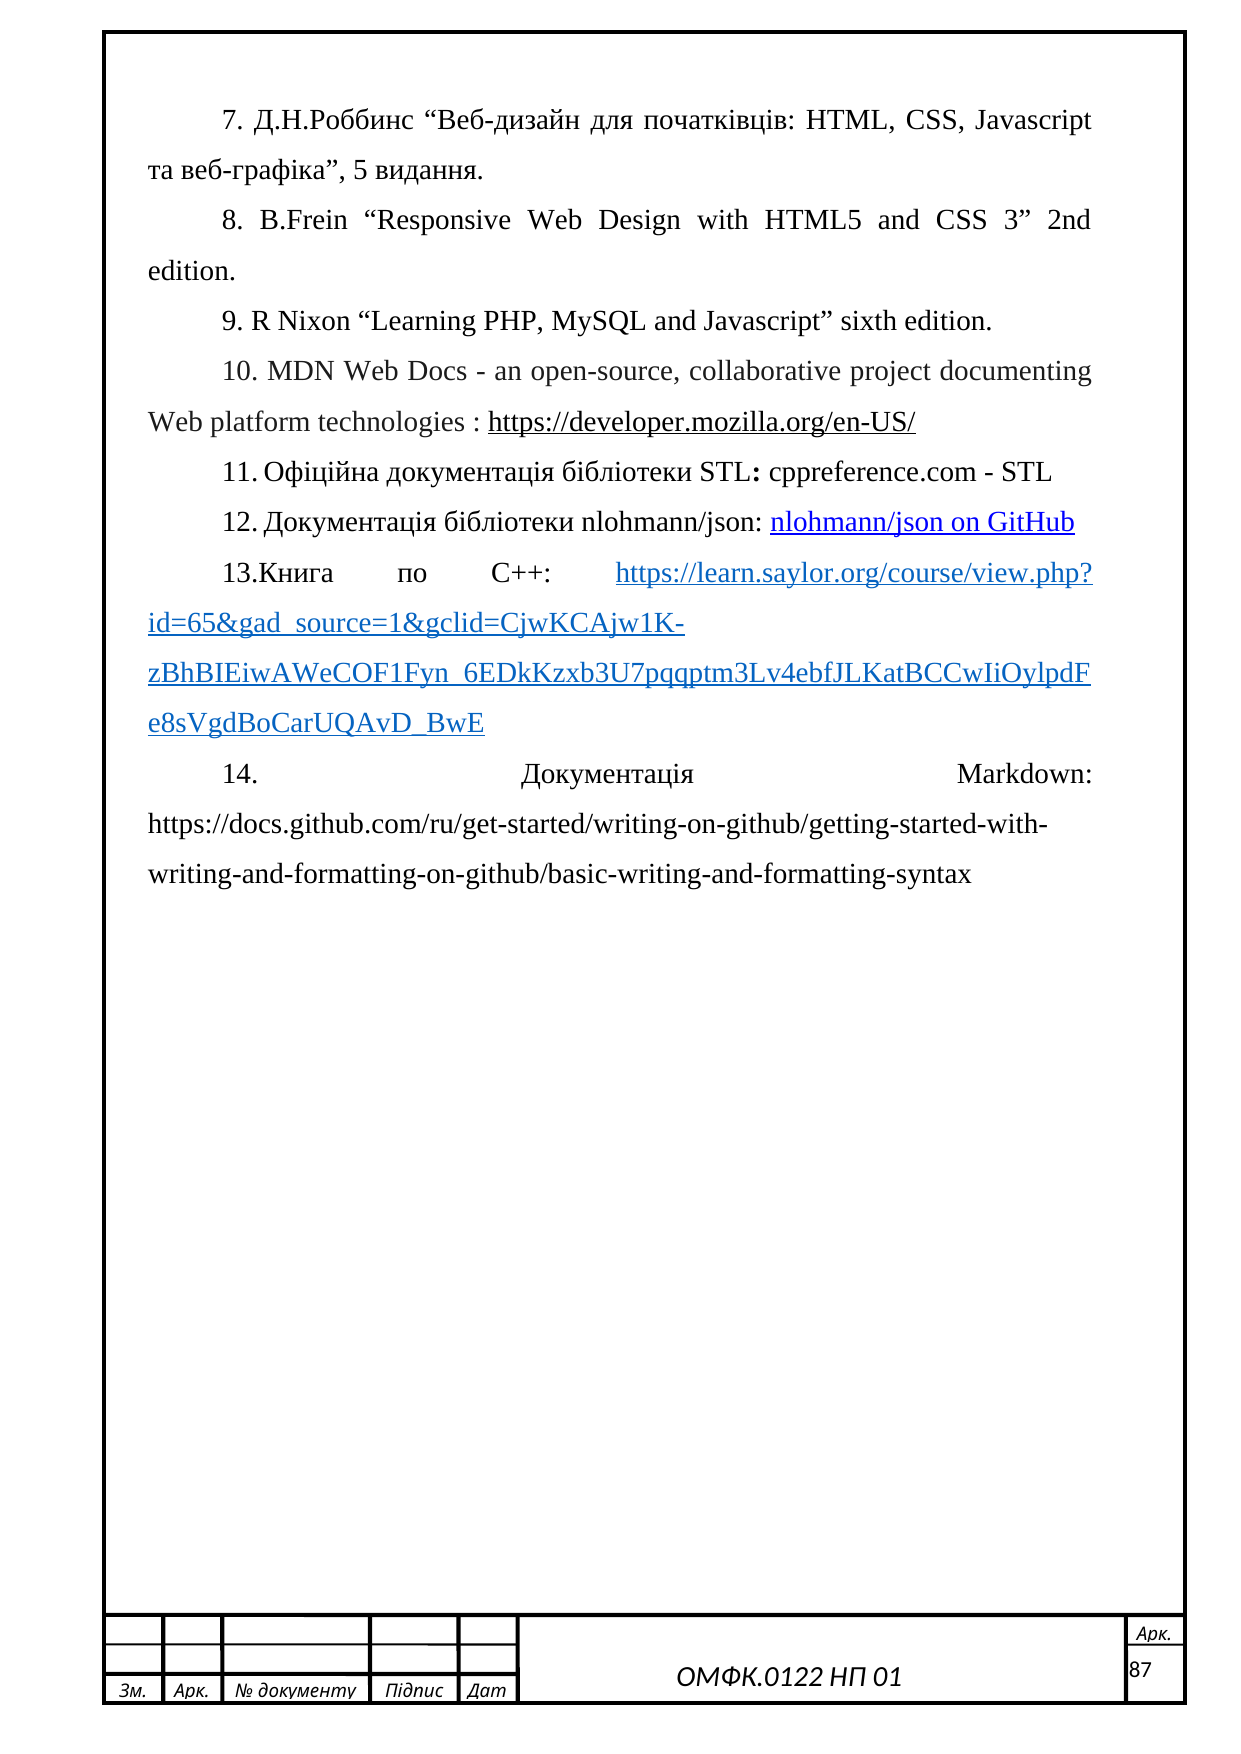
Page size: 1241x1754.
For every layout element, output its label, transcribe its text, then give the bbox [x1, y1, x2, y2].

text 7. Д.Н.Роббинс “Веб-дизайн для початківців: HTML, CSS, Javascript та веб-графіка”, 5 видання. [148, 102, 1092, 186]
text 13.Книга по С++: https://learn.saylor.org/course/view.php?id=65&gad_source=1&gclid=CjwKCAjw1K-zBhBIEiwAWeCOF1Fyn_6EDkKzxb3U7pqqptm3Lv4ebfJLKatBCCwIiOylpdFe8sVgdBoCarUQAvD_BwE [148, 555, 1092, 739]
text 12. Документація бібліотеки nlohmann/json: nlohmann/json on GitHub [148, 504, 1092, 538]
text 11. Офіційна документація бібліотеки STL: cppreference.com - STL [148, 454, 1092, 488]
text 10. MDN Web Docs - an open-source, collaborative project documenting Web platform technologies : https://developer.mozilla.org/en-US/ [148, 353, 1092, 437]
text 14. Документація Markdown: https://docs.github.com/ru/get-started/writing-on-github/getting-started-with-writing-and-formatting-on-github/basic-writing-and-formatting-syntax [148, 756, 1092, 890]
text 8. B.Frein “Responsive Web Design with HTML5 and CSS 3” 2nd edition. [148, 202, 1092, 286]
text 9. R Nixon “Learning PHP, MySQL and Javascript” sixth edition. [148, 303, 1092, 337]
